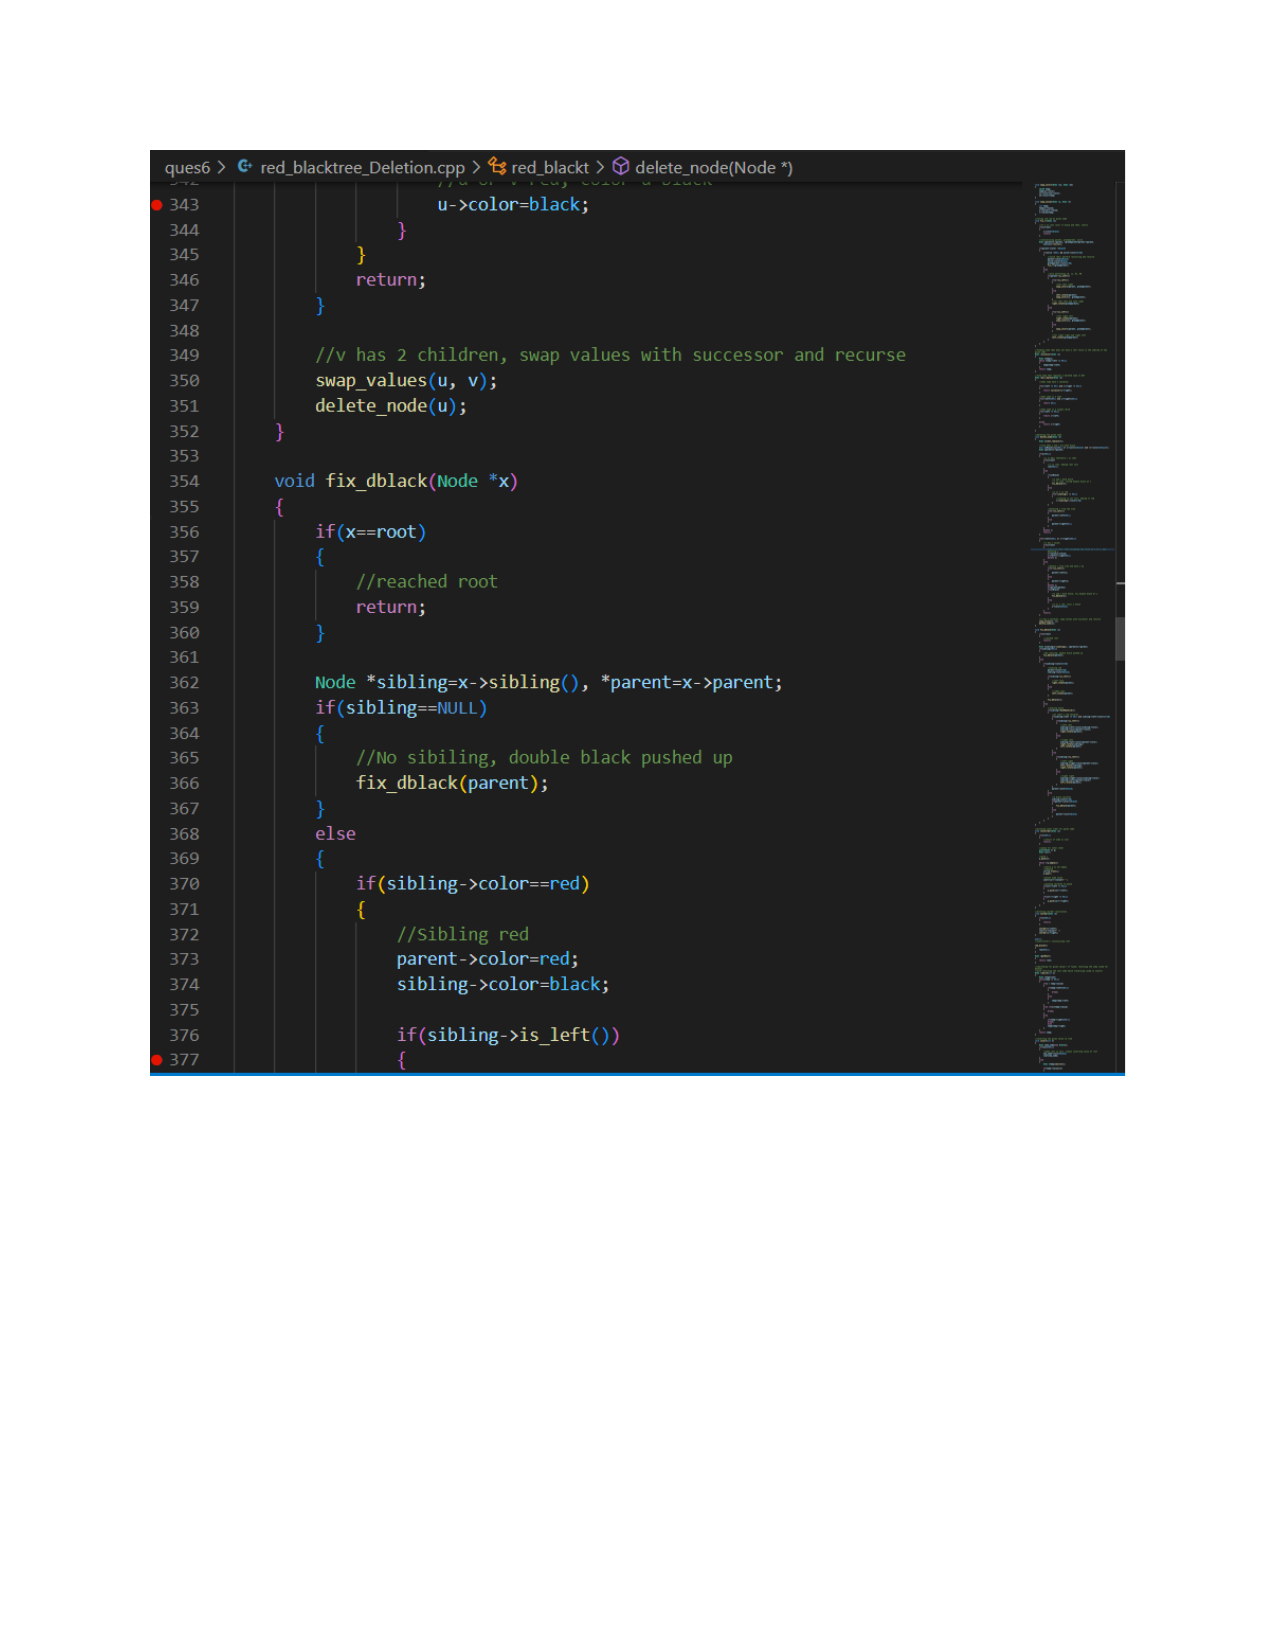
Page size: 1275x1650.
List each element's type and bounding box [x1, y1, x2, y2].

picture [150, 150, 1125, 1076]
